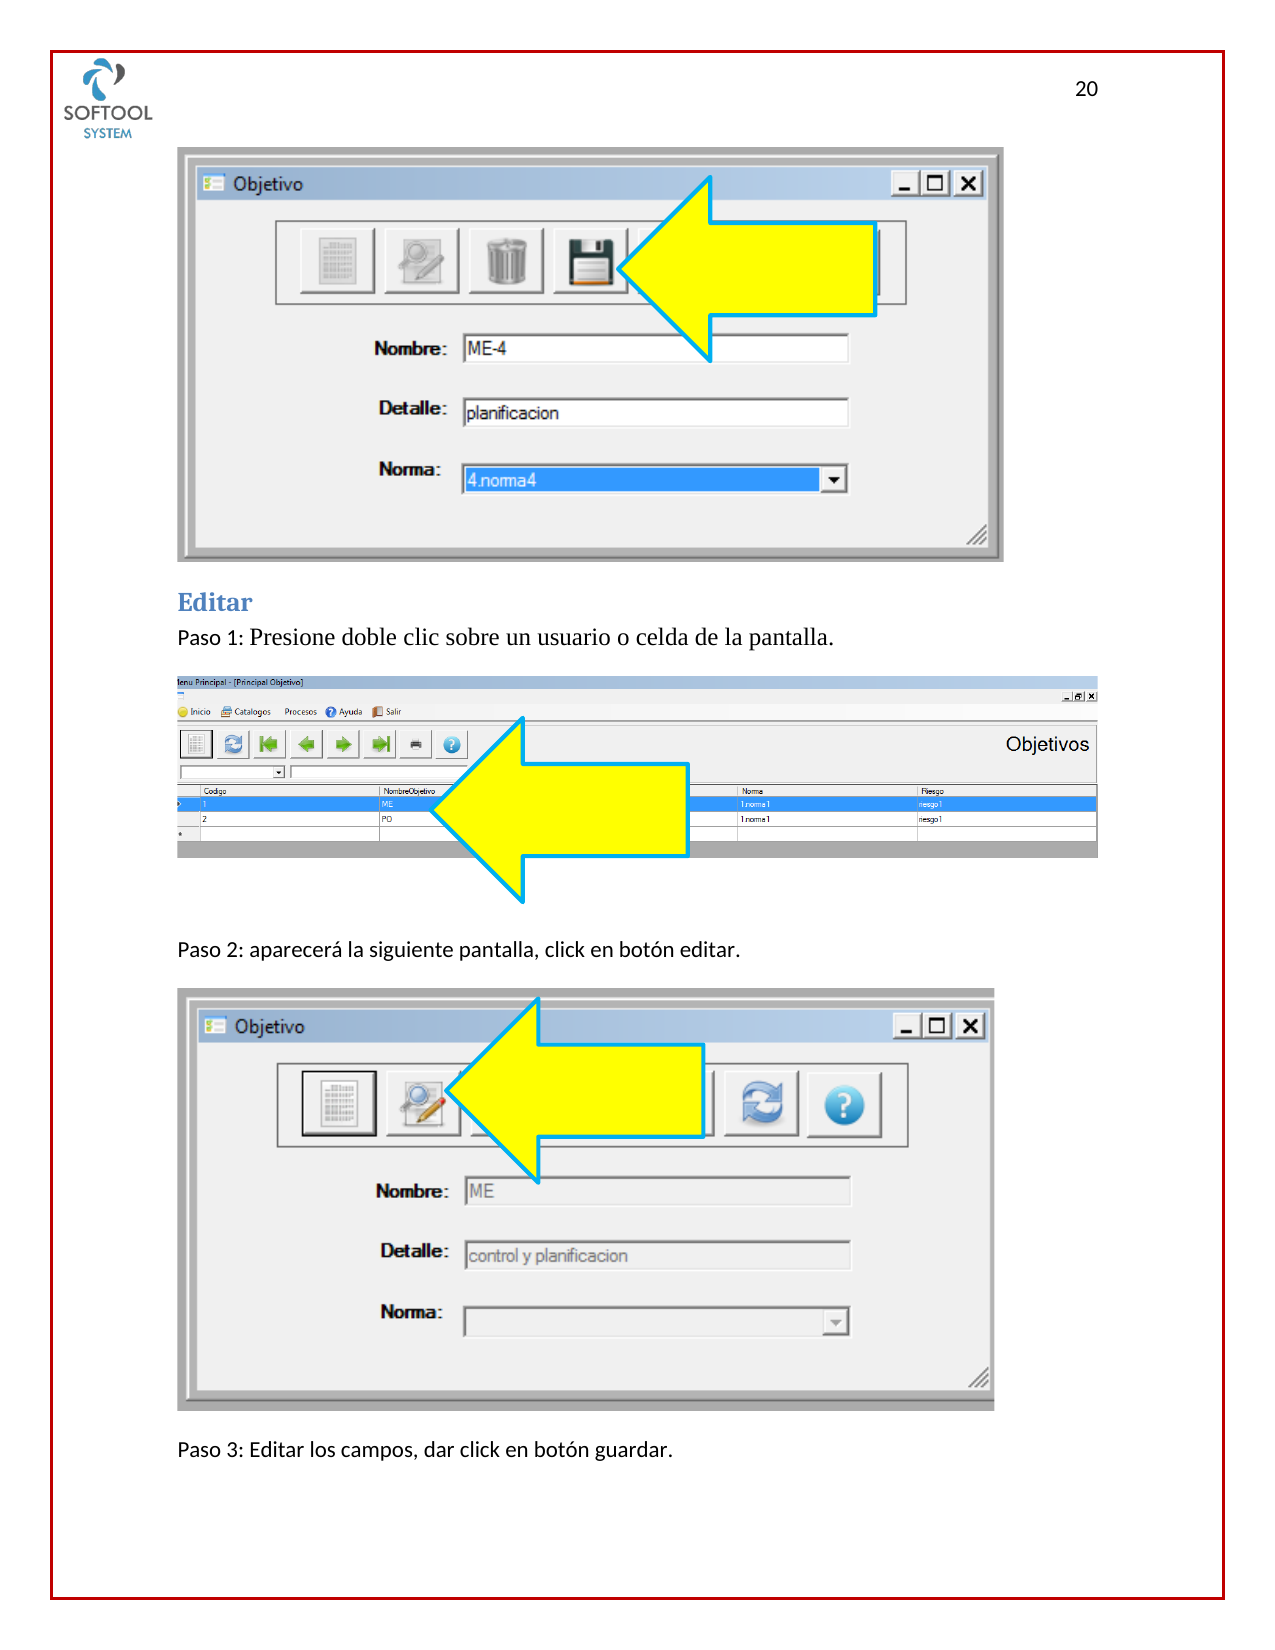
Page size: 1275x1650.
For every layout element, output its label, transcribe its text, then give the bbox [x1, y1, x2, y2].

picture [177, 676, 1098, 858]
subtitle Editar [177, 587, 1098, 618]
text Paso 2: aparecerá la siguiente pantalla, click en botón editar. [177, 935, 1098, 963]
text Paso 1: Presione doble clic sobre un usuario o celda de la pantalla. [177, 622, 1098, 651]
picture [177, 147, 1004, 562]
picture [61, 55, 156, 142]
text Paso 3: Editar los campos, dar click en botón guardar. [177, 1435, 1098, 1463]
picture [177, 988, 995, 1411]
